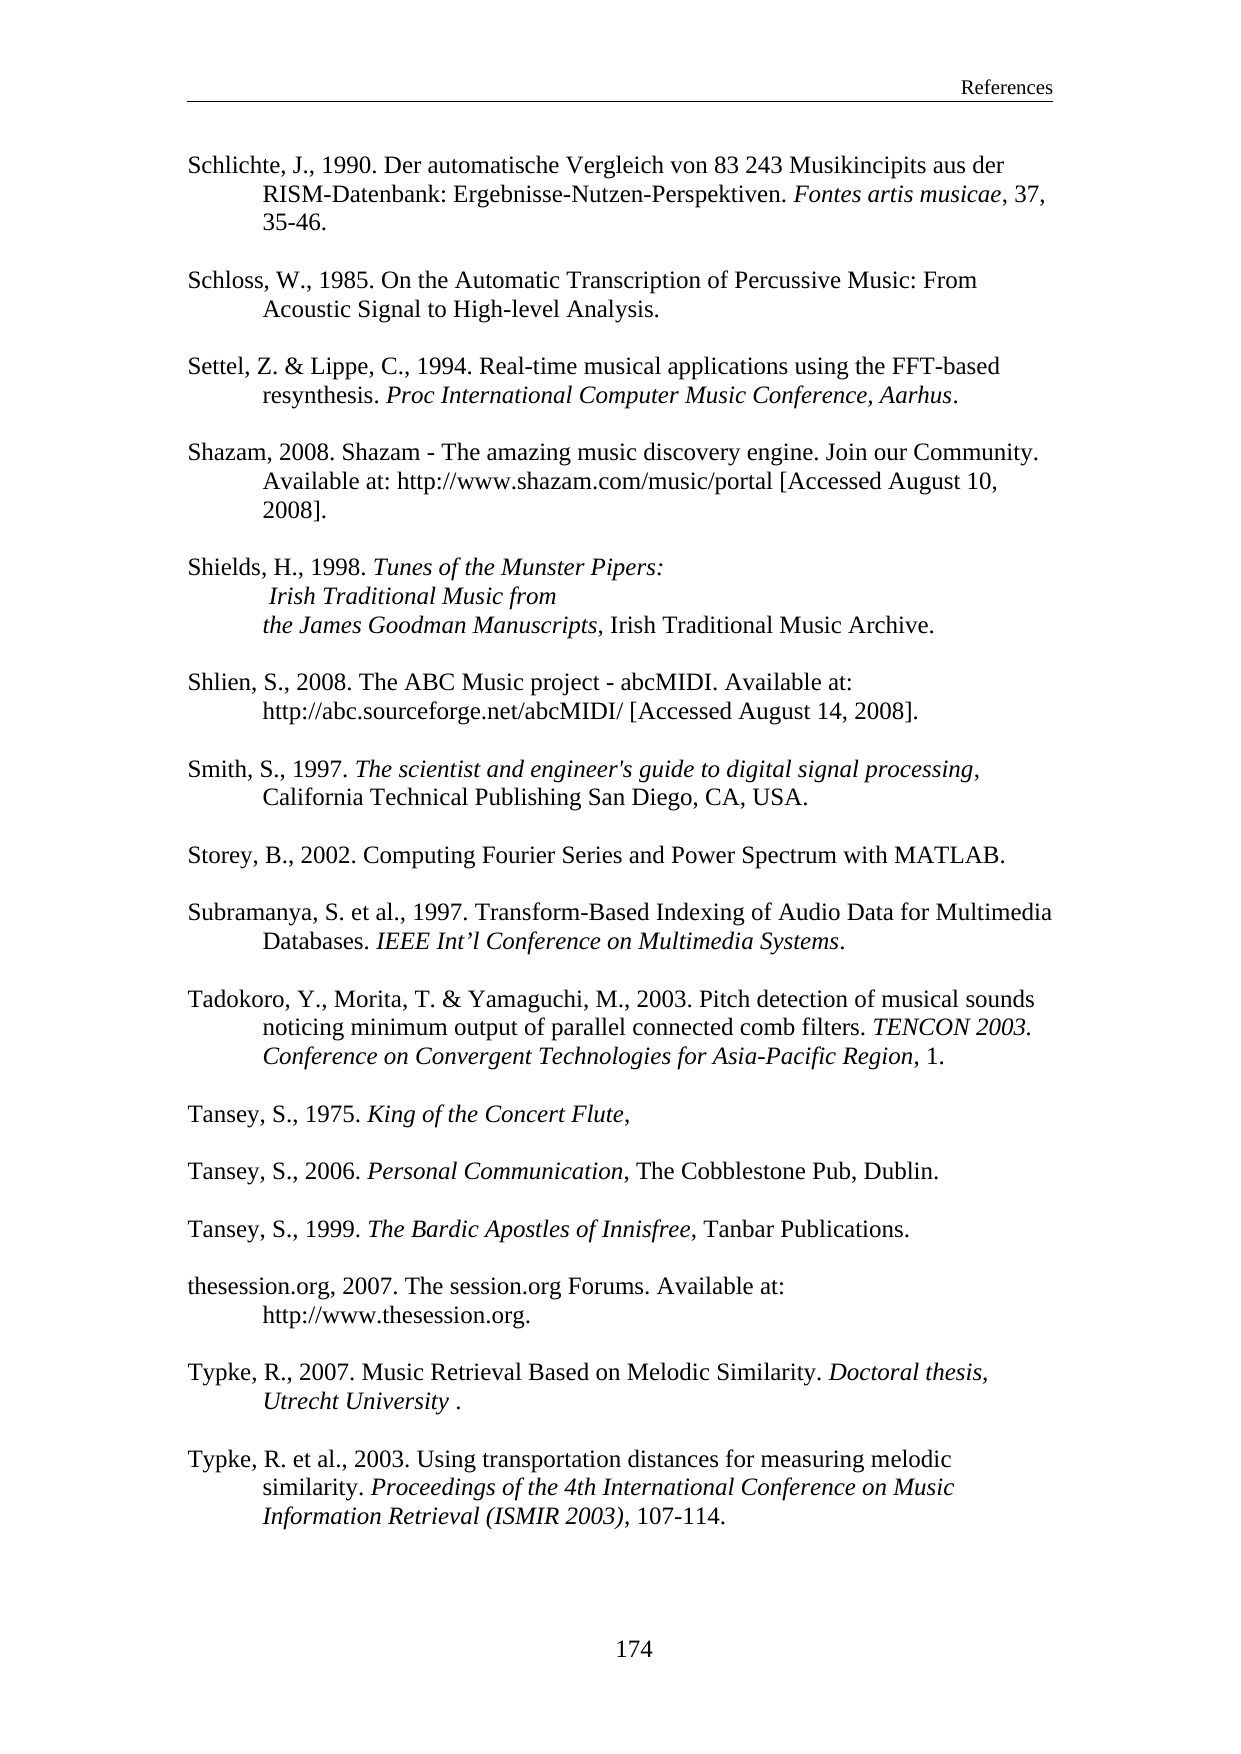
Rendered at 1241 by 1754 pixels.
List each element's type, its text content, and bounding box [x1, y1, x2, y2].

text Schloss, W., 1985. On the Automatic Transcription of Percussive Music: From Acoustic Signal to High-level Analysis. [187, 265, 1053, 322]
text thesession.org, 2007. The session.org Forums. Available at: http://www.thesession.org. [187, 1271, 1053, 1329]
text Tansey, S., 1975. King of the Concert Flute, [187, 1099, 1053, 1127]
text Shazam, 2008. Shazam - The amazing music discovery engine. Join our Community. Available at: http://www.shazam.com/music/portal [Accessed August 10, 2008]. [187, 437, 1053, 524]
text Settel, Z. & Lippe, C., 1994. Real-time musical applications using the FFT-based resynthesis. Proc International Computer Music Conference, Aarhus. [187, 351, 1053, 409]
text Shields, H., 1998. Tunes of the Munster Pipers: Irish Traditional Music from the James Goodman Manuscripts, Irish Traditional Music Archive. [187, 552, 1053, 639]
text Typke, R. et al., 2003. Using transportation distances for measuring melodic similarity. Proceedings of the 4th International Conference on Music Information Retrieval (ISMIR 2003), 107-114. [187, 1444, 1053, 1530]
text Tadokoro, Y., Morita, T. & Yamaguchi, M., 2003. Pitch detection of musical sounds noticing minimum output of parallel connected comb filters. TENCON 2003. Conference on Convergent Technologies for Asia-Pacific Region, 1. [187, 984, 1053, 1070]
text Schlichte, J., 1990. Der automatische Vergleich von 83 243 Musikincipits aus der RISM-Datenbank: Ergebnisse-Nutzen-Perspektiven. Fontes artis musicae, 37, 35-46. [187, 150, 1053, 236]
text Storey, B., 2002. Computing Fourier Series and Power Spectrum with MATLAB. [187, 840, 1053, 869]
text Tansey, S., 1999. The Bardic Apostles of Innisfree, Tanbar Publications. [187, 1214, 1053, 1242]
text Shlien, S., 2008. The ABC Music project - abcMIDI. Available at: http://abc.sourceforge.net/abcMIDI/ [Accessed August 14, 2008]. [187, 667, 1053, 725]
text Typke, R., 2007. Music Retrieval Based on Melodic Similarity. Doctoral thesis, Utrecht University . [187, 1357, 1053, 1415]
text Smith, S., 1997. The scientist and engineer's guide to digital signal processing, California Technical Publishing San Diego, CA, USA. [187, 754, 1053, 811]
text Subramanya, S. et al., 1997. Transform-Based Indexing of Audio Data for Multimedia Databases. IEEE Int’l Conference on Multimedia Systems. [187, 897, 1053, 955]
text Tansey, S., 2006. Personal Communication, The Cobblestone Pub, Dublin. [187, 1156, 1053, 1185]
